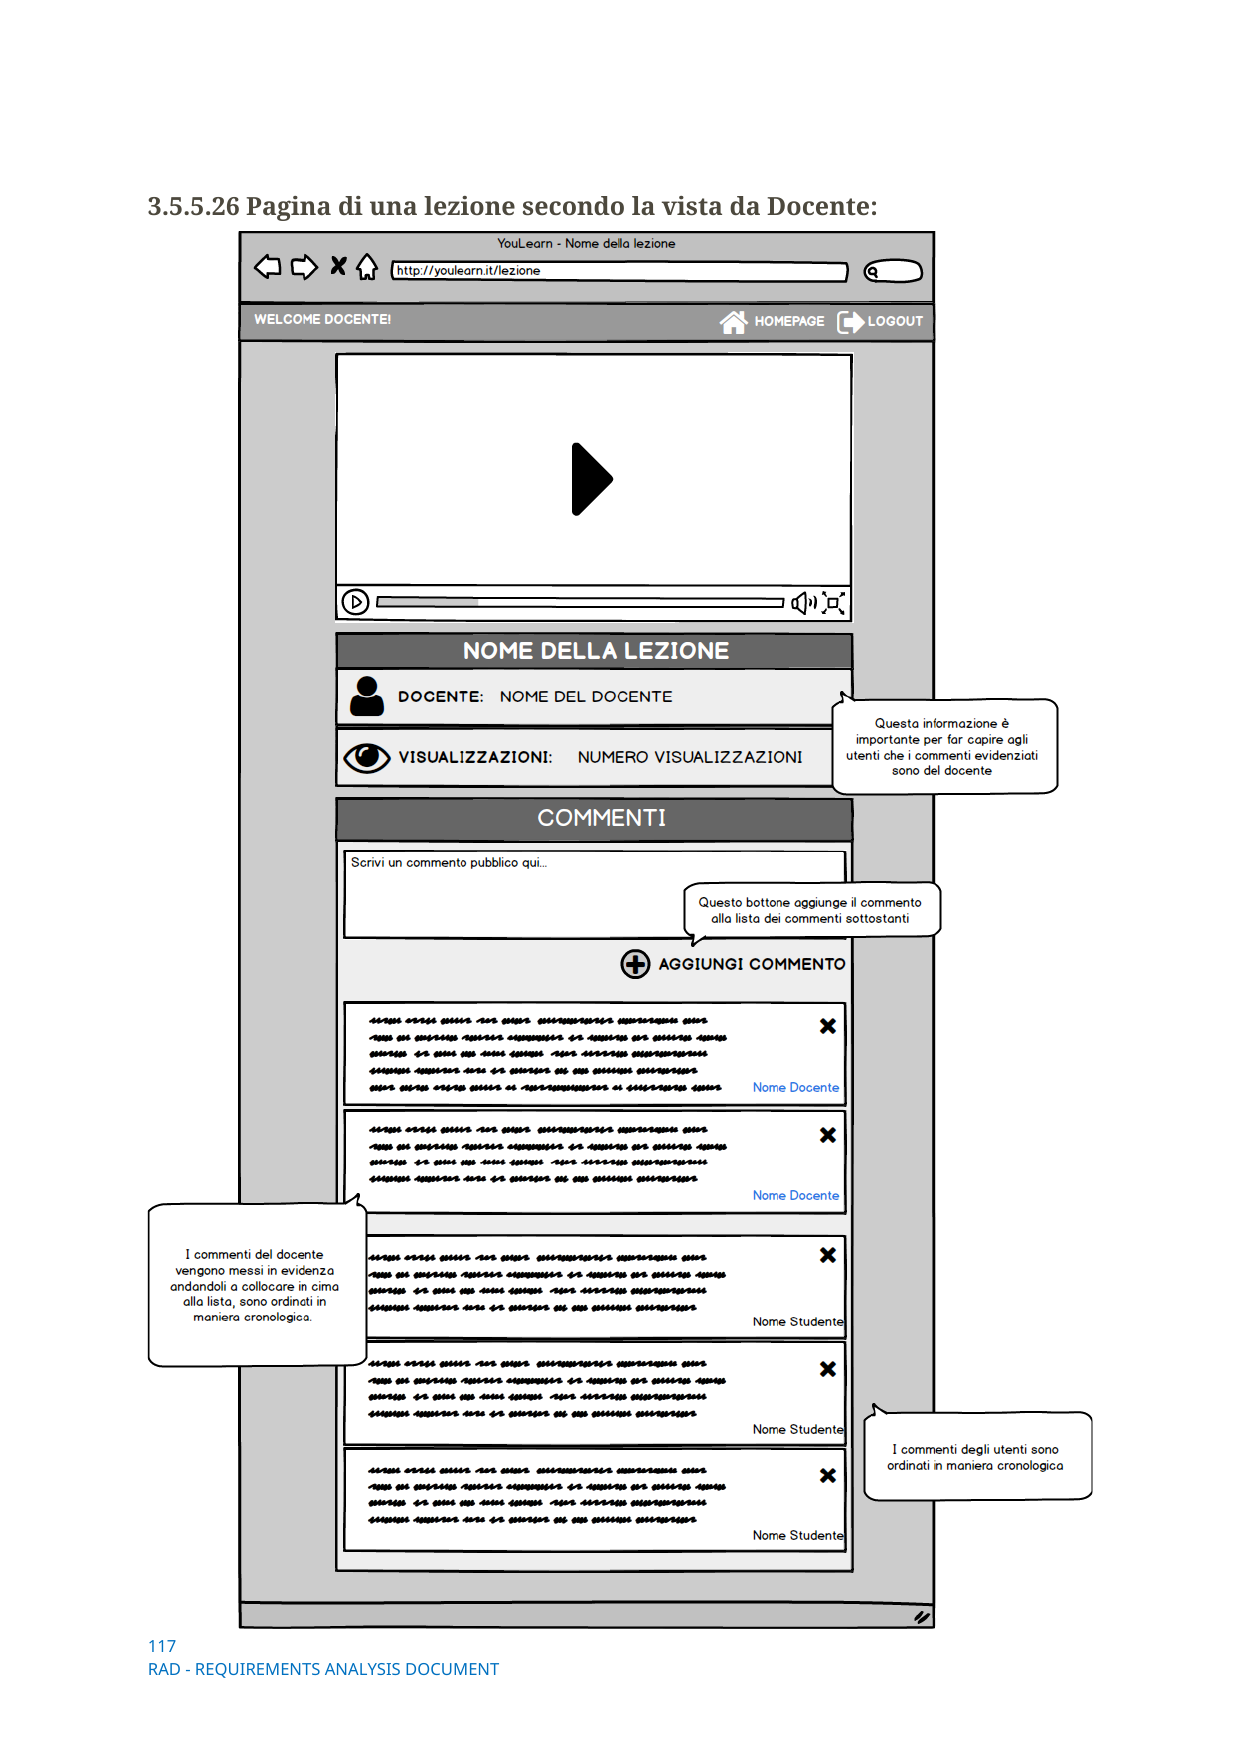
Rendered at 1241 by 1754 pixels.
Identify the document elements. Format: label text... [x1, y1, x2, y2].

picture [147, 231, 1093, 1629]
subtitle 3.5.5.26 Pagina di una lezione secondo la vista da Docente: [148, 188, 1092, 222]
